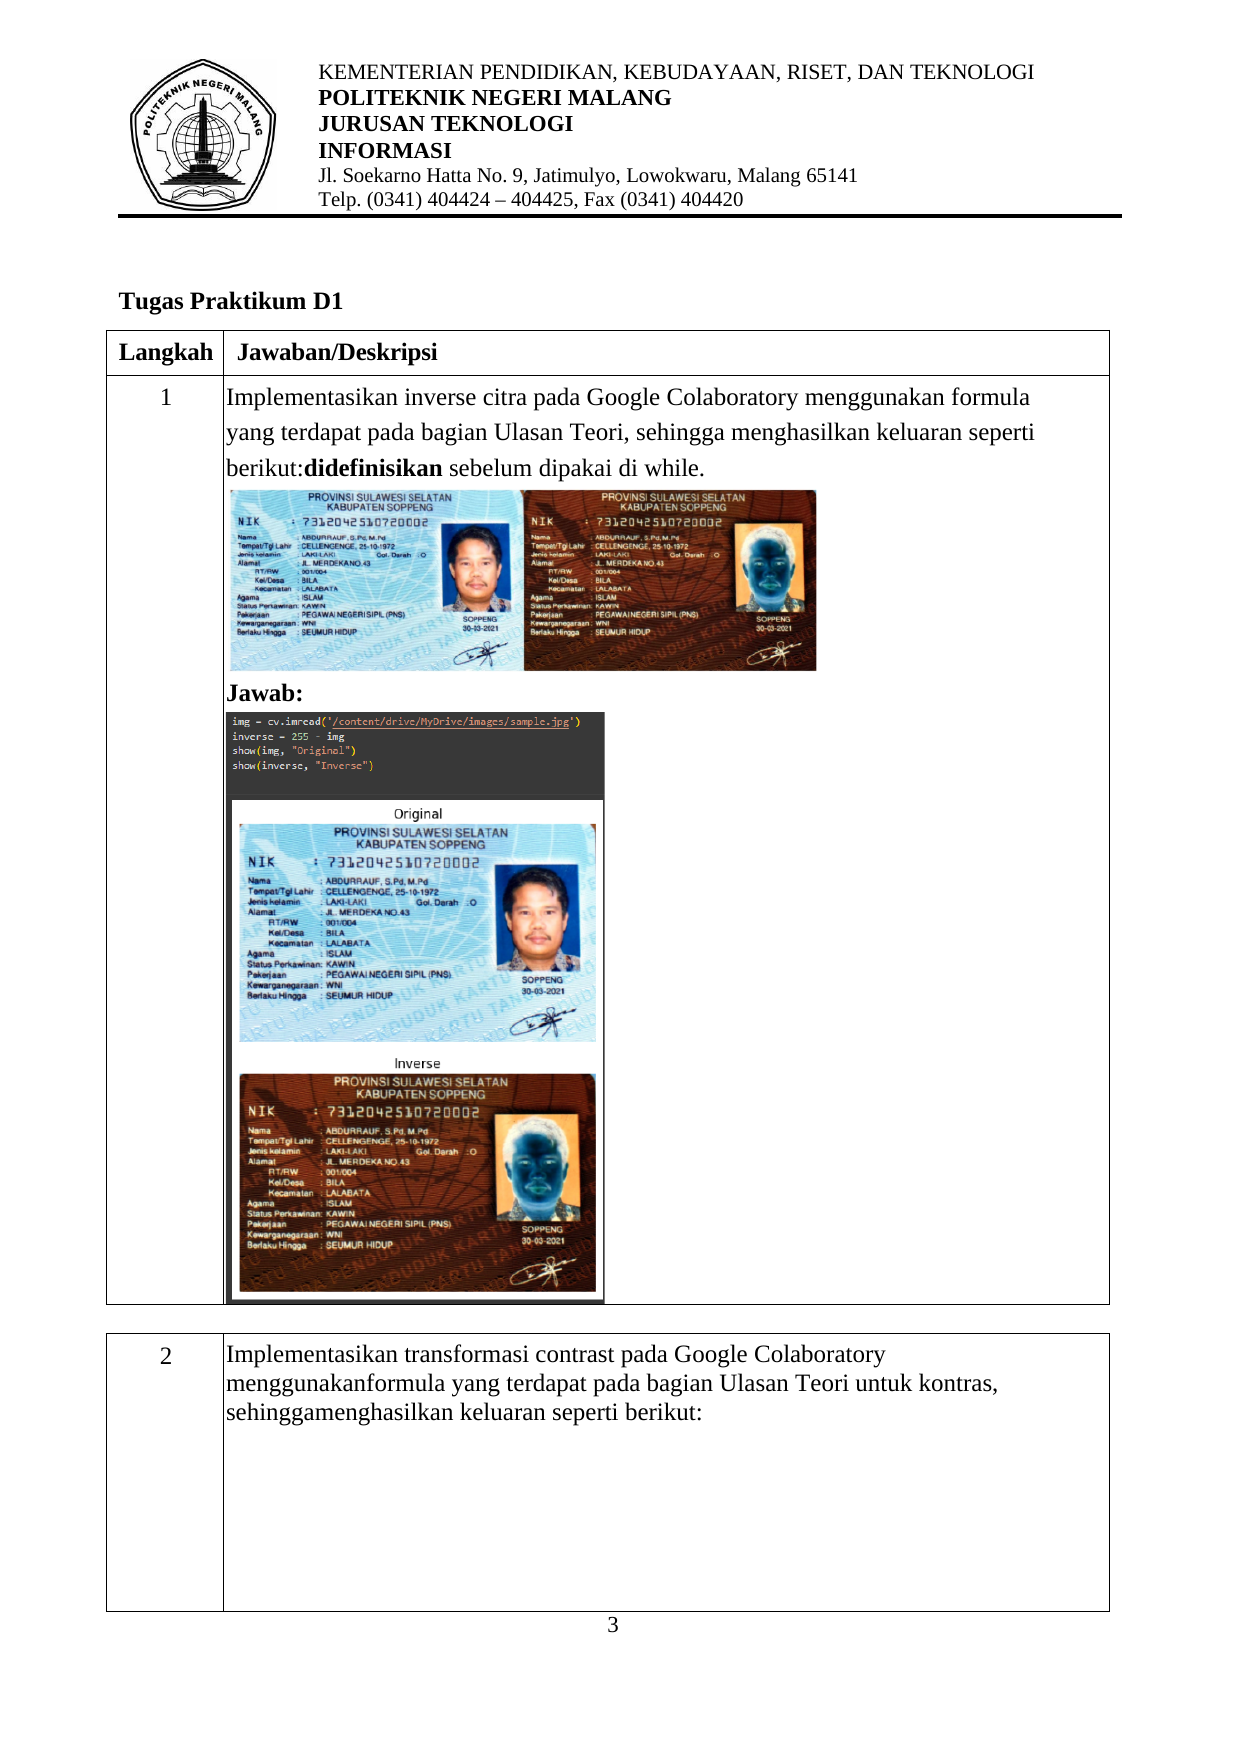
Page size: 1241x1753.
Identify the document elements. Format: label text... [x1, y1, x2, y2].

table_header 2 [107, 1334, 223, 1611]
table_cell Implementasikan inverse citra pada Google Colaboratory menggunakan formula yang terdapat pada bagian Ulasan Teori, sehingga menghasilkan keluaran seperti berikut:didefinisikan sebelum dipakai di while. Jawab: [224, 376, 1109, 1303]
picture [130, 59, 278, 211]
table_cell 1 [107, 376, 223, 1303]
picture [225, 712, 605, 1304]
text Tugas Praktikum D1 [118, 286, 1122, 315]
table_header Langkah [107, 331, 223, 375]
picture [225, 487, 817, 672]
table_header Jawaban/Deskripsi [224, 331, 1109, 375]
